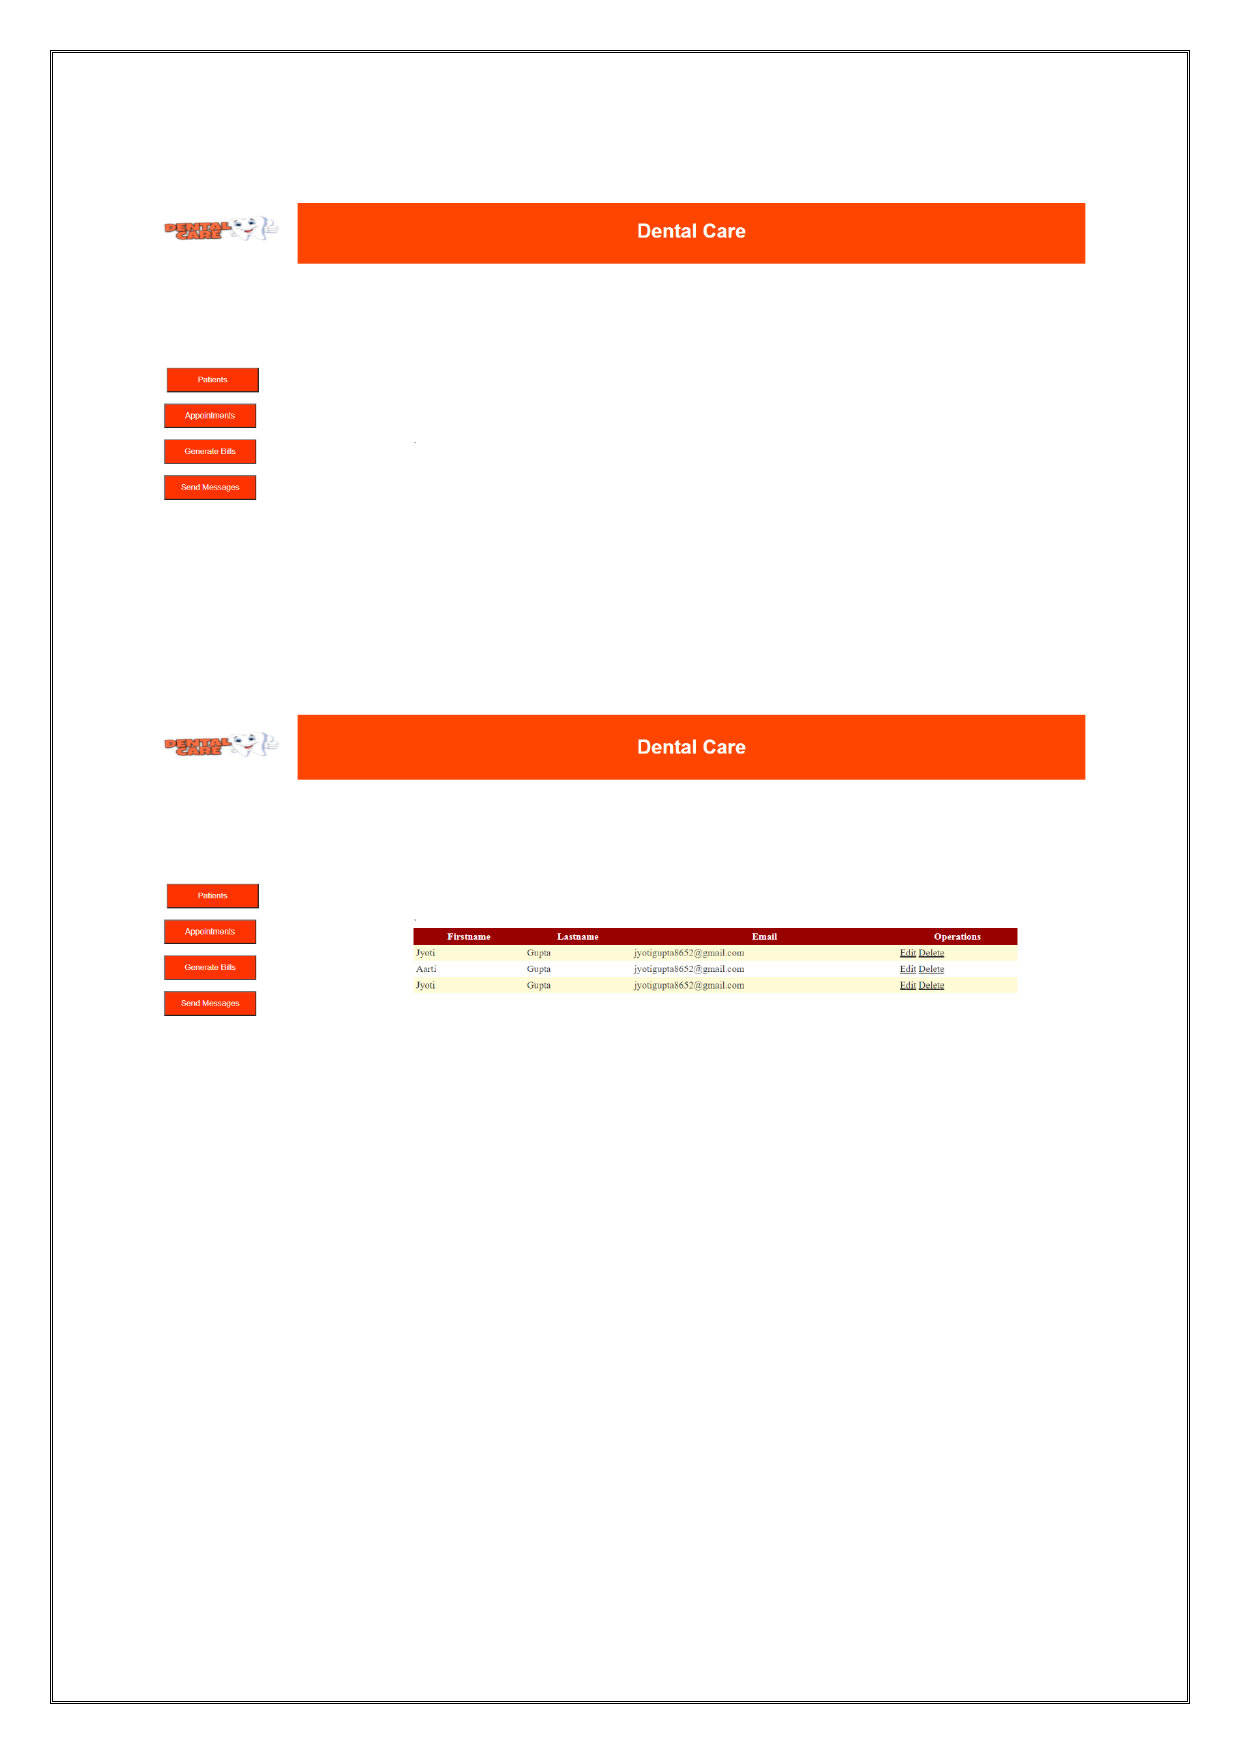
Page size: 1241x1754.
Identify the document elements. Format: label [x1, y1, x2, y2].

picture [150, 203, 1091, 644]
picture [150, 713, 1091, 1169]
